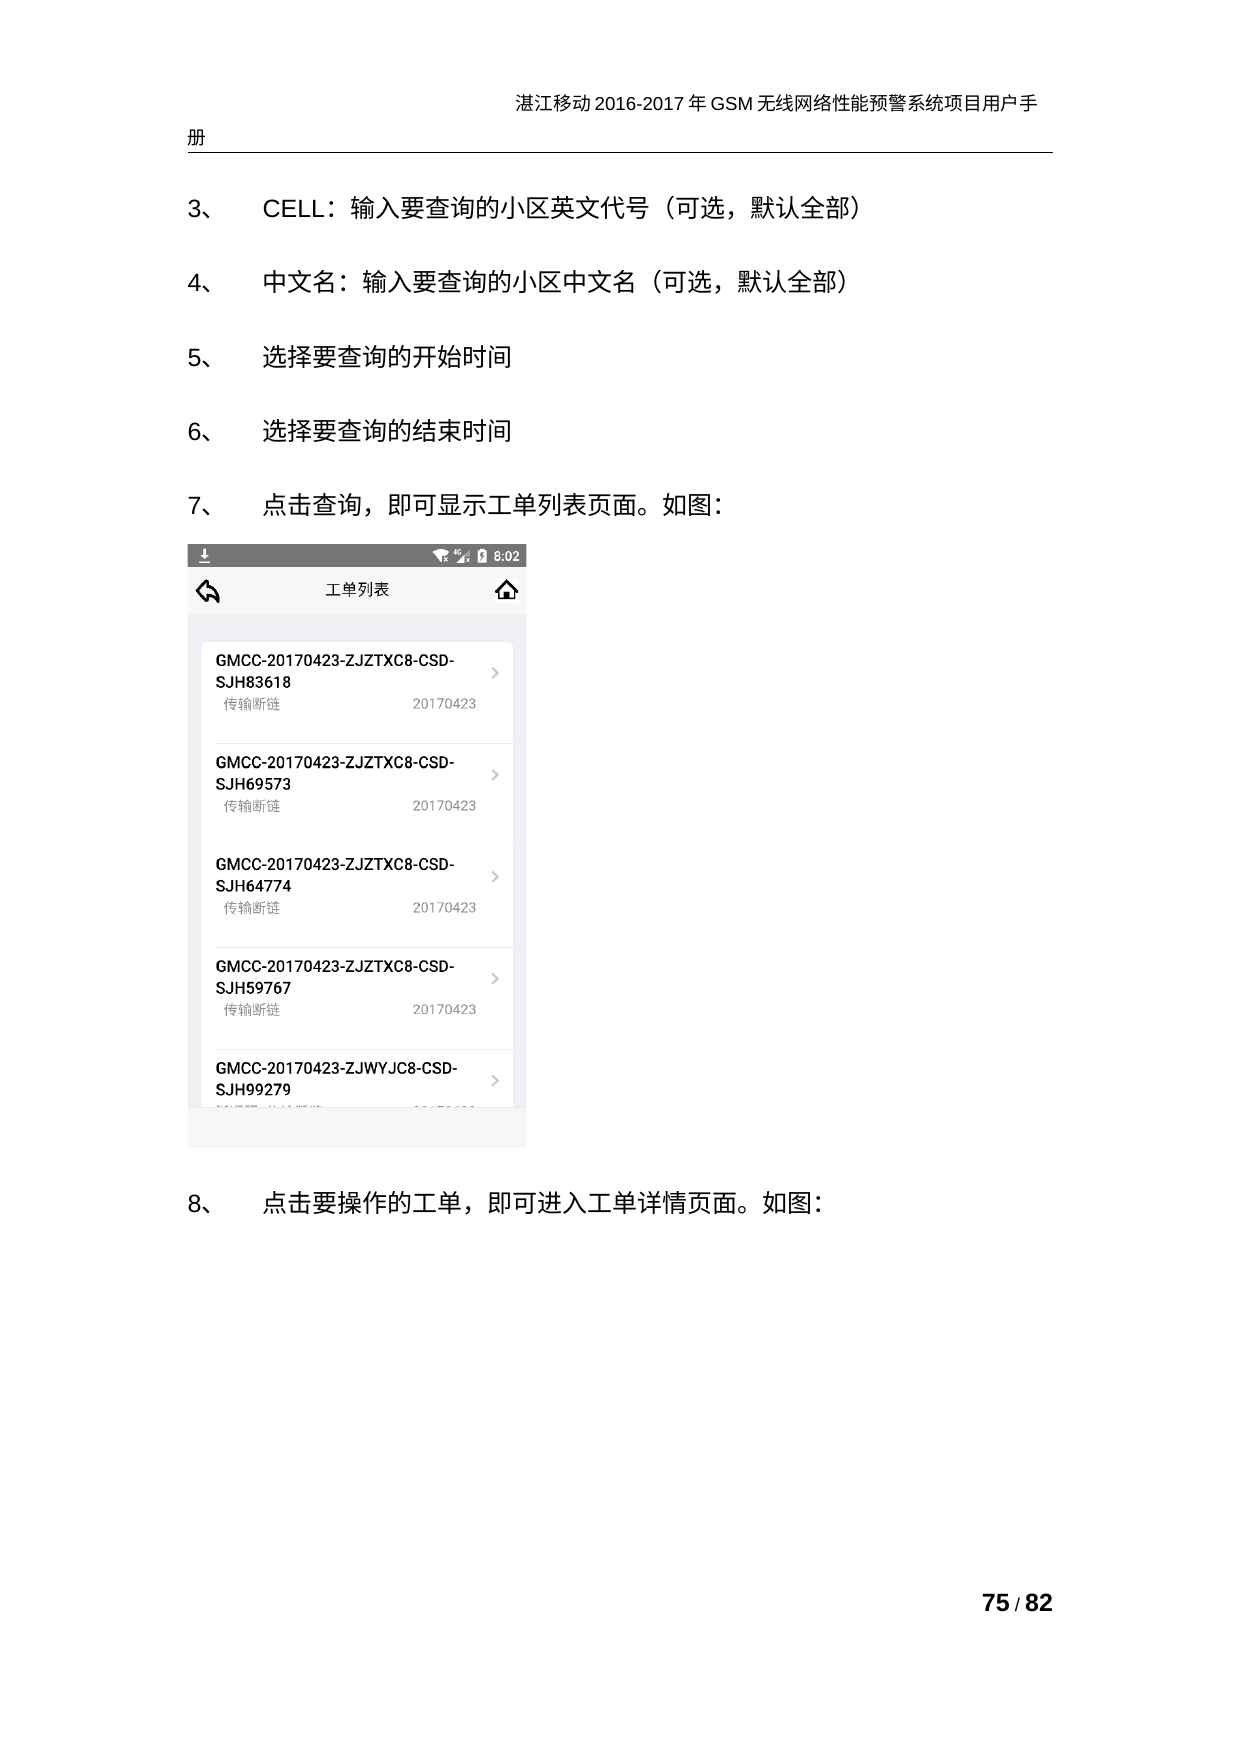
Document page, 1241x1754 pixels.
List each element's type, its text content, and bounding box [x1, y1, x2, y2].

list CELL：输入要查询的小区英文代号（可选，默认全部） [187, 174, 1053, 239]
picture [187, 544, 527, 1148]
list 点击查询，即可显示工单列表页面。如图： [187, 471, 1053, 536]
list 选择要查询的结束时间 [187, 397, 1053, 462]
list 选择要查询的开始时间 [187, 323, 1053, 388]
list 点击要操作的工单，即可进入工单详情页面。如图： [187, 1169, 1053, 1234]
list 中文名：输入要查询的小区中文名（可选，默认全部） [187, 248, 1053, 313]
